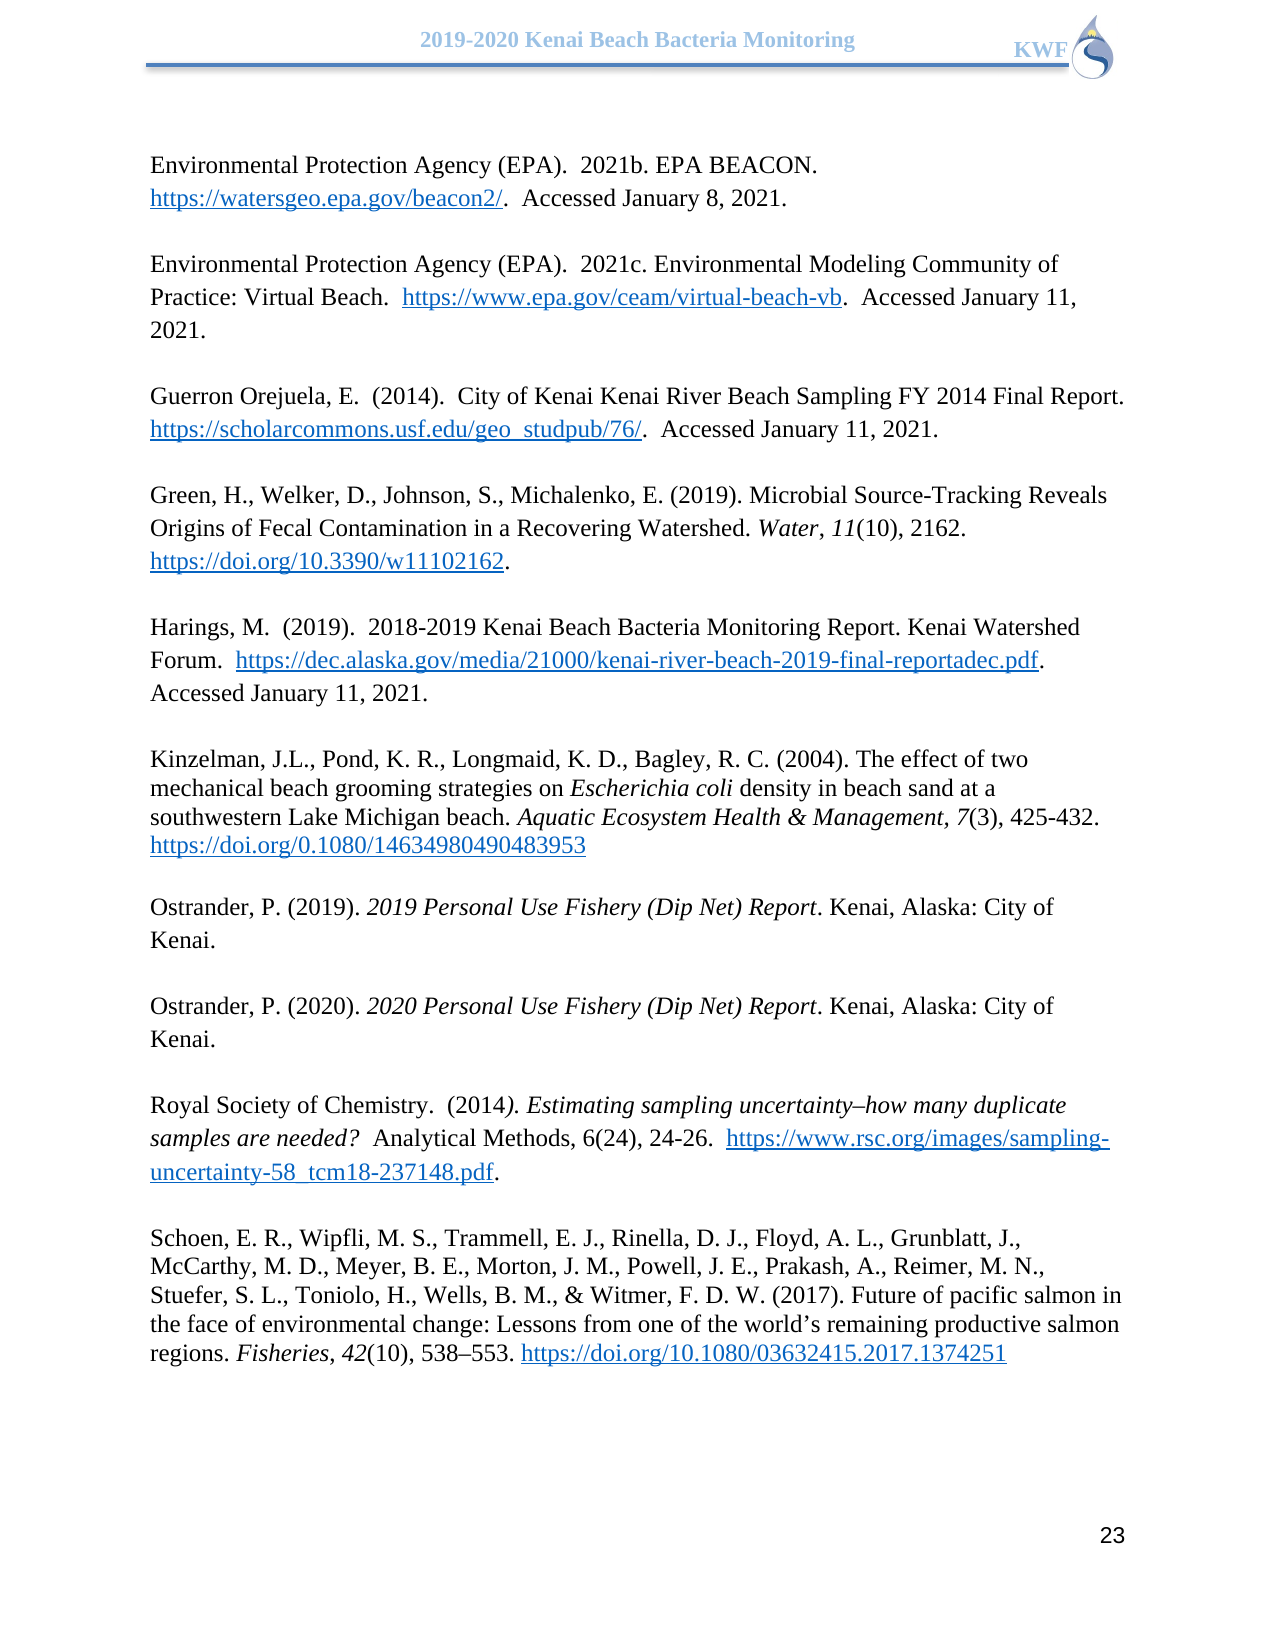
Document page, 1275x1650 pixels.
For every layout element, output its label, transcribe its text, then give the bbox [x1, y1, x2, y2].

text Ostrander, P. (2019). 2019 Personal Use Fishery (Dip Net) Report. Kenai, Alaska: City of Kenai. [150, 892, 1125, 954]
text Environmental Protection Agency (EPA). 2021b. EPA BEACON. https://watersgeo.epa.gov/beacon2/. Accessed January 8, 2021. [150, 150, 1125, 212]
text Royal Society of Chemistry. (2014). Estimating sampling uncertainty–how many duplicate samples are needed? Analytical Methods, 6(24), 24-26. https://www.rsc.org/images/sampling-uncertainty-58_tcm18-237148.pdf. [150, 1091, 1125, 1185]
text Kinzelman, J.L., Pond, K. R., Longmaid, K. D., Bagley, R. C. (2004). The effect of two mechanical beach grooming strategies on Escherichia coli density in beach sand at a southwestern Lake Michigan beach. Aquatic Ecosystem Health & Management, 7(3), 425-432. https://doi.org/0.1080/14634980490483953 [150, 744, 1125, 859]
text Green, H., Welker, D., Johnson, S., Michalenko, E. (2019). Microbial Source-Tracking Reveals Origins of Fecal Contamination in a Recovering Watershed. Water, 11(10), 2162. https://doi.org/10.3390/w11102162. [150, 480, 1125, 575]
text Environmental Protection Agency (EPA). 2021c. Environmental Modeling Community of Practice: Virtual Beach. https://www.epa.gov/ceam/virtual-beach-vb. Accessed January 11, 2021. [150, 249, 1125, 344]
picture [1069, 13, 1118, 79]
text Ostrander, P. (2020). 2020 Personal Use Fishery (Dip Net) Report. Kenai, Alaska: City of Kenai. [150, 991, 1125, 1053]
text Harings, M. (2019). 2018-2019 Kenai Beach Bacteria Monitoring Report. Kenai Watershed Forum. https://dec.alaska.gov/media/21000/kenai-river-beach-2019-final-reportadec.pdf. Accessed January 11, 2021. [150, 612, 1125, 707]
text Guerron Orejuela, E. (2014). City of Kenai Kenai River Beach Sampling FY 2014 Final Report. https://scholarcommons.usf.edu/geo_studpub/76/. Accessed January 11, 2021. [150, 381, 1125, 443]
text Schoen, E. R., Wipfli, M. S., Trammell, E. J., Rinella, D. J., Floyd, A. L., Grunblatt, J., McCarthy, M. D., Meyer, B. E., Morton, J. M., Powell, J. E., Prakash, A., Reimer, M. N., Stuefer, S. L., Toniolo, H., Wells, B. M., & Witmer, F. D. W. (2017). Future of pacific salmon in the face of environmental change: Lessons from one of the world’s remaining productive salmon regions. Fisheries, 42(10), 538–553. https://doi.org/10.1080/03632415.2017.1374251 [150, 1223, 1125, 1366]
